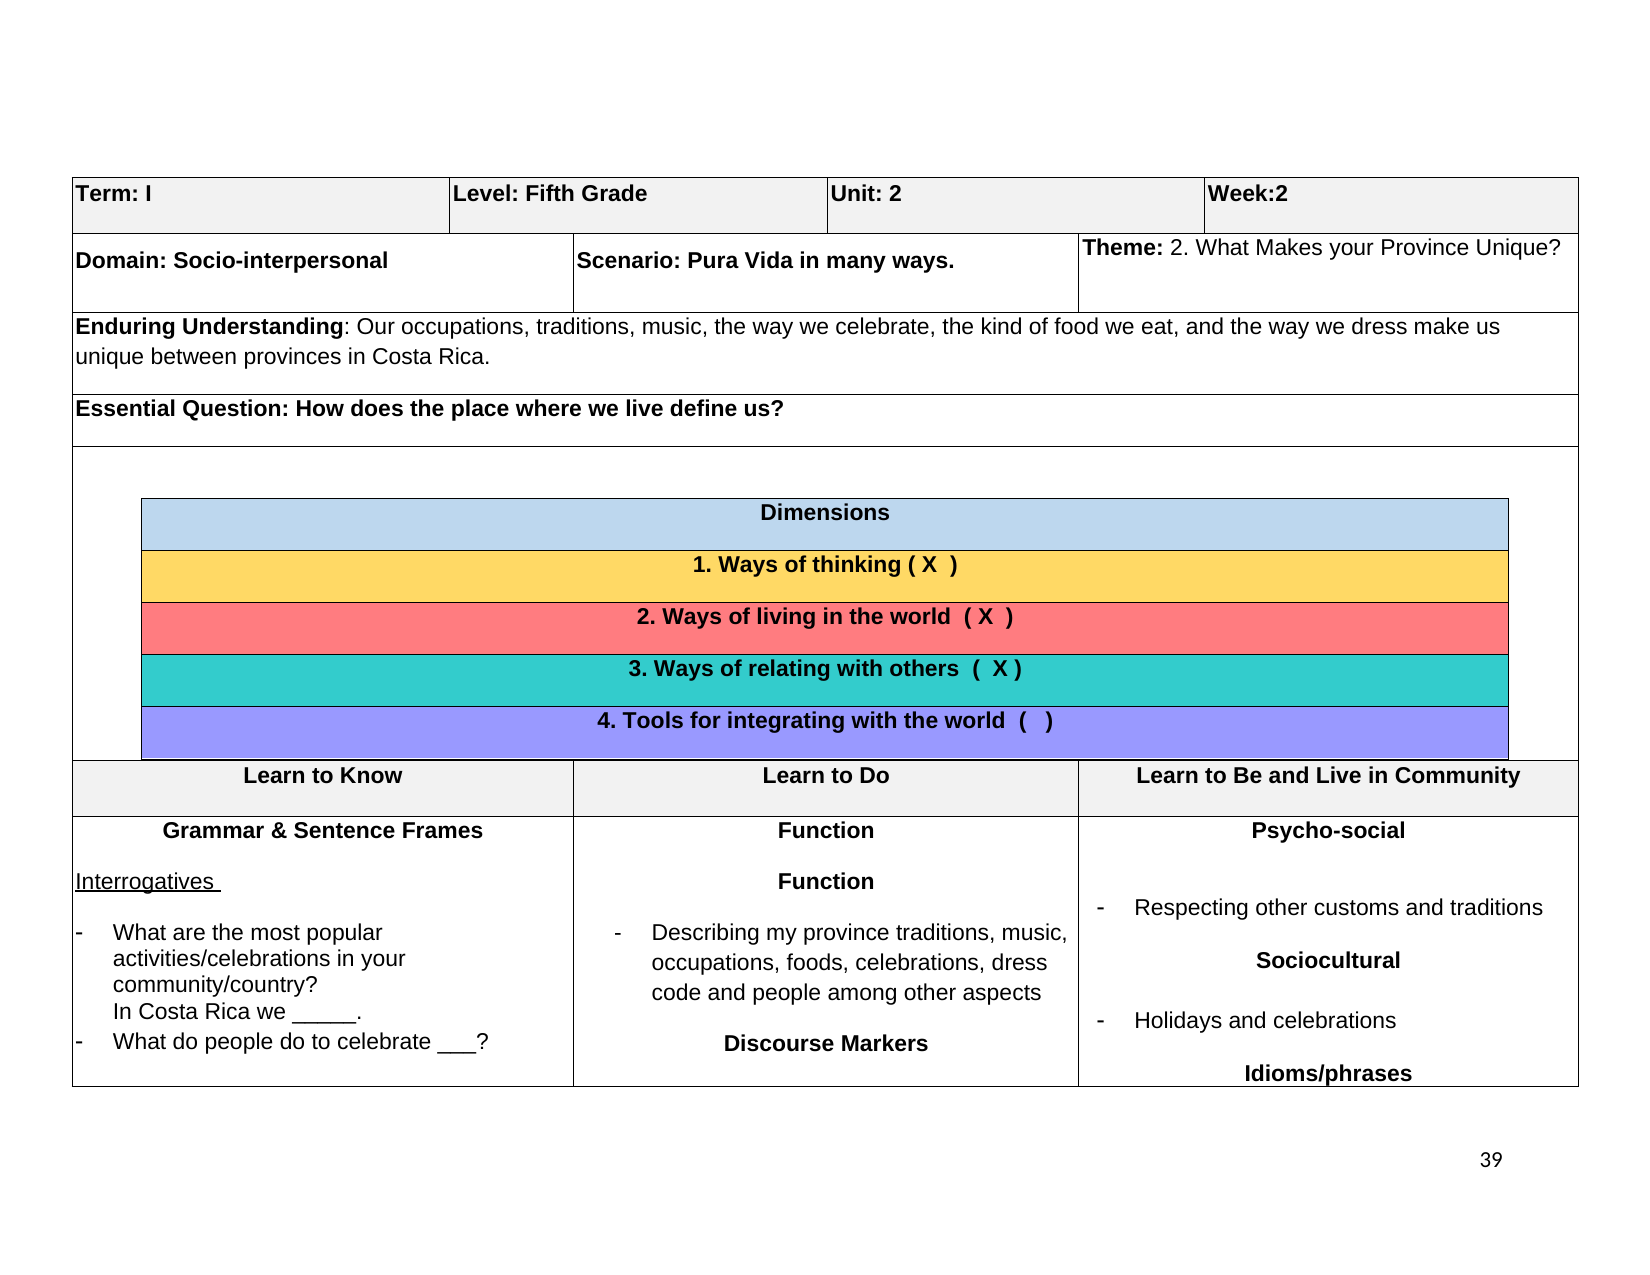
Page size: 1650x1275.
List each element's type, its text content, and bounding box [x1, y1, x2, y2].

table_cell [73, 817, 573, 1086]
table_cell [1079, 817, 1578, 1086]
table_header Term: I [73, 178, 449, 233]
table_cell Theme: 2. What Makes your Province Unique? [1079, 234, 1578, 312]
table_header Week:2 [1205, 178, 1578, 233]
table_cell Domain: Socio-interpersonal [73, 234, 573, 312]
table_cell Essential Question: How does the place where we live define us? [73, 395, 1578, 446]
table_header Level: Fifth Grade [450, 178, 827, 233]
table_cell Learn to Do [574, 761, 1078, 816]
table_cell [574, 817, 1078, 1086]
table_cell Scenario: Pura Vida in many ways. [574, 234, 1078, 312]
table_cell Enduring Understanding: Our occupations, traditions, music, the way we celebrate, the kind of food we eat, and the way we dress make us unique between provinces in Costa Rica. [73, 313, 1578, 394]
table_cell Learn to Be and Live in Community [1079, 761, 1578, 816]
table_cell [73, 447, 1578, 759]
table_header Unit: 2 [828, 178, 1204, 233]
table_cell Learn to Know [73, 761, 573, 816]
